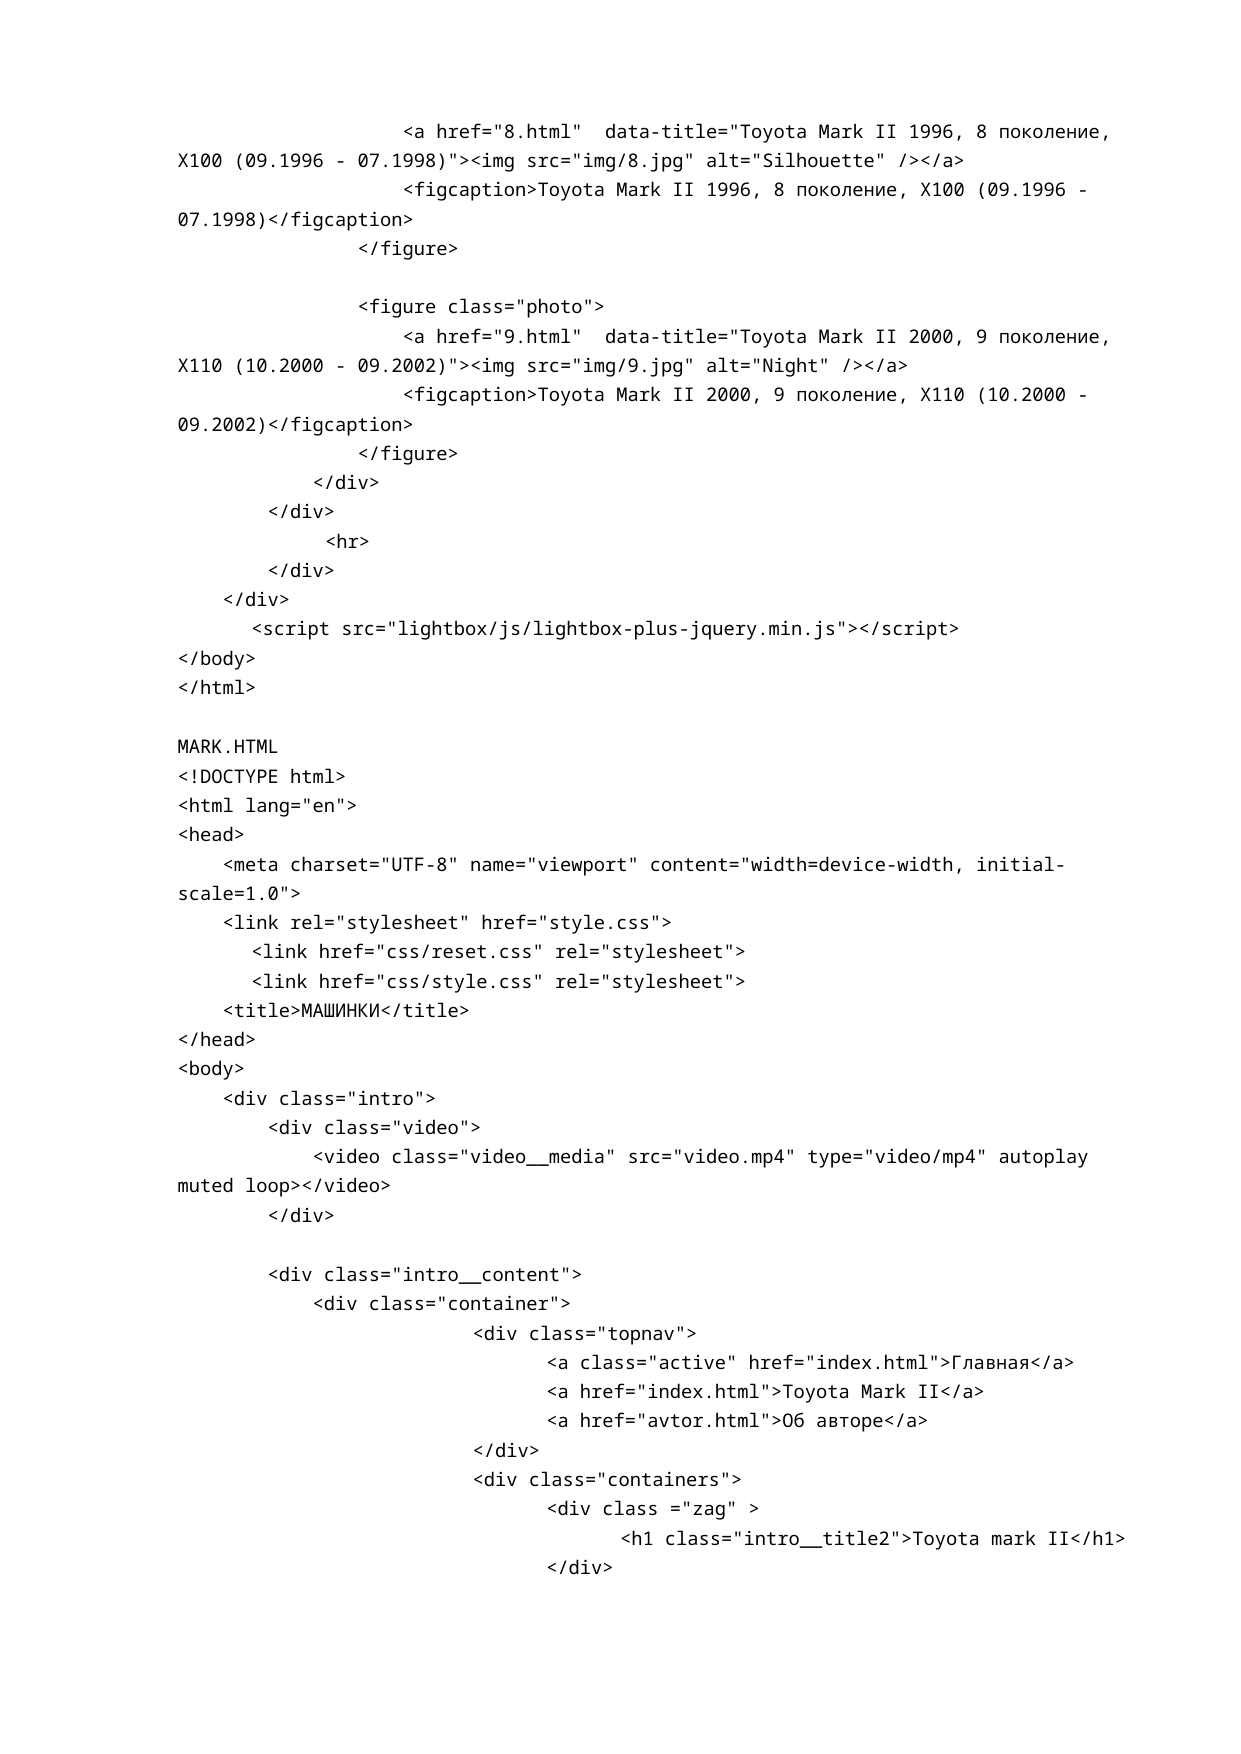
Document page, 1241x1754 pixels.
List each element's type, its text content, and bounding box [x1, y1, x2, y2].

text <link href="css/style.css" rel="stylesheet"> [177, 968, 1152, 993]
text </figure> [177, 440, 1152, 466]
text <figcaption>Toyota Mark II 1996, 8 поколение, X100 (09.1996 - 07.1998)</figcaption> [177, 177, 1152, 231]
text <a href="index.html">Toyota Mark II</a> [177, 1378, 1152, 1404]
text <div class="intro__content"> [177, 1261, 1152, 1287]
text MARK.HTML [177, 734, 1152, 759]
text </div> [177, 1437, 1152, 1463]
text <title>МАШИНКИ</title> [177, 997, 1152, 1023]
text <head> [177, 822, 1152, 847]
text </div> [177, 586, 1152, 612]
text <figure class="photo"> [177, 294, 1152, 319]
text </div> [177, 557, 1152, 583]
text <div class="intro"> [177, 1085, 1152, 1111]
text </html> [177, 674, 1152, 700]
text </div> [177, 1202, 1152, 1228]
text <link href="css/reset.css" rel="stylesheet"> [177, 939, 1152, 964]
text <a href="avtor.html">Об авторе</a> [177, 1408, 1152, 1433]
text <script src="lightbox/js/lightbox-plus-jquery.min.js"></script> [177, 616, 1152, 641]
text <a href="9.html" data-title="Toyota Mark II 2000, 9 поколение, X110 (10.2000 - 09.2002)"><img src="img/9.jpg" alt="Night" /></a> [177, 323, 1152, 378]
text <div class="video"> [177, 1114, 1152, 1140]
text <div class="containers"> [177, 1466, 1152, 1492]
text <figcaption>Toyota Mark II 2000, 9 поколение, X110 (10.2000 - 09.2002)</figcaption> [177, 382, 1152, 436]
text <h1 class="intro__title2">Toyota mark II</h1> [177, 1525, 1152, 1550]
text <meta charset="UTF-8" name="viewport" content="width=device-width, initial-scale=1.0"> [177, 851, 1152, 906]
text <a href="8.html" data-title="Toyota Mark II 1996, 8 поколение, X100 (09.1996 - 07.1998)"><img src="img/8.jpg" alt="Silhouette" /></a> [177, 118, 1152, 173]
text <!DOCTYPE html> [177, 763, 1152, 788]
text </head> [177, 1026, 1152, 1052]
text <link rel="stylesheet" href="style.css"> [177, 909, 1152, 935]
text <html lang="en"> [177, 792, 1152, 818]
text </figure> [177, 235, 1152, 261]
text </body> [177, 645, 1152, 671]
text <video class="video__media" src="video.mp4" type="video/mp4" autoplay muted loop></video> [177, 1143, 1152, 1198]
text </div> [177, 499, 1152, 524]
text <div class="topnav"> [177, 1320, 1152, 1346]
text <div class="container"> [177, 1291, 1152, 1316]
text <hr> [177, 528, 1152, 553]
text <div class ="zag" > [177, 1496, 1152, 1521]
text <body> [177, 1056, 1152, 1081]
text <a class="active" href="index.html">Главная</a> [177, 1349, 1152, 1375]
text </div> [177, 1554, 1152, 1580]
text </div> [177, 469, 1152, 495]
